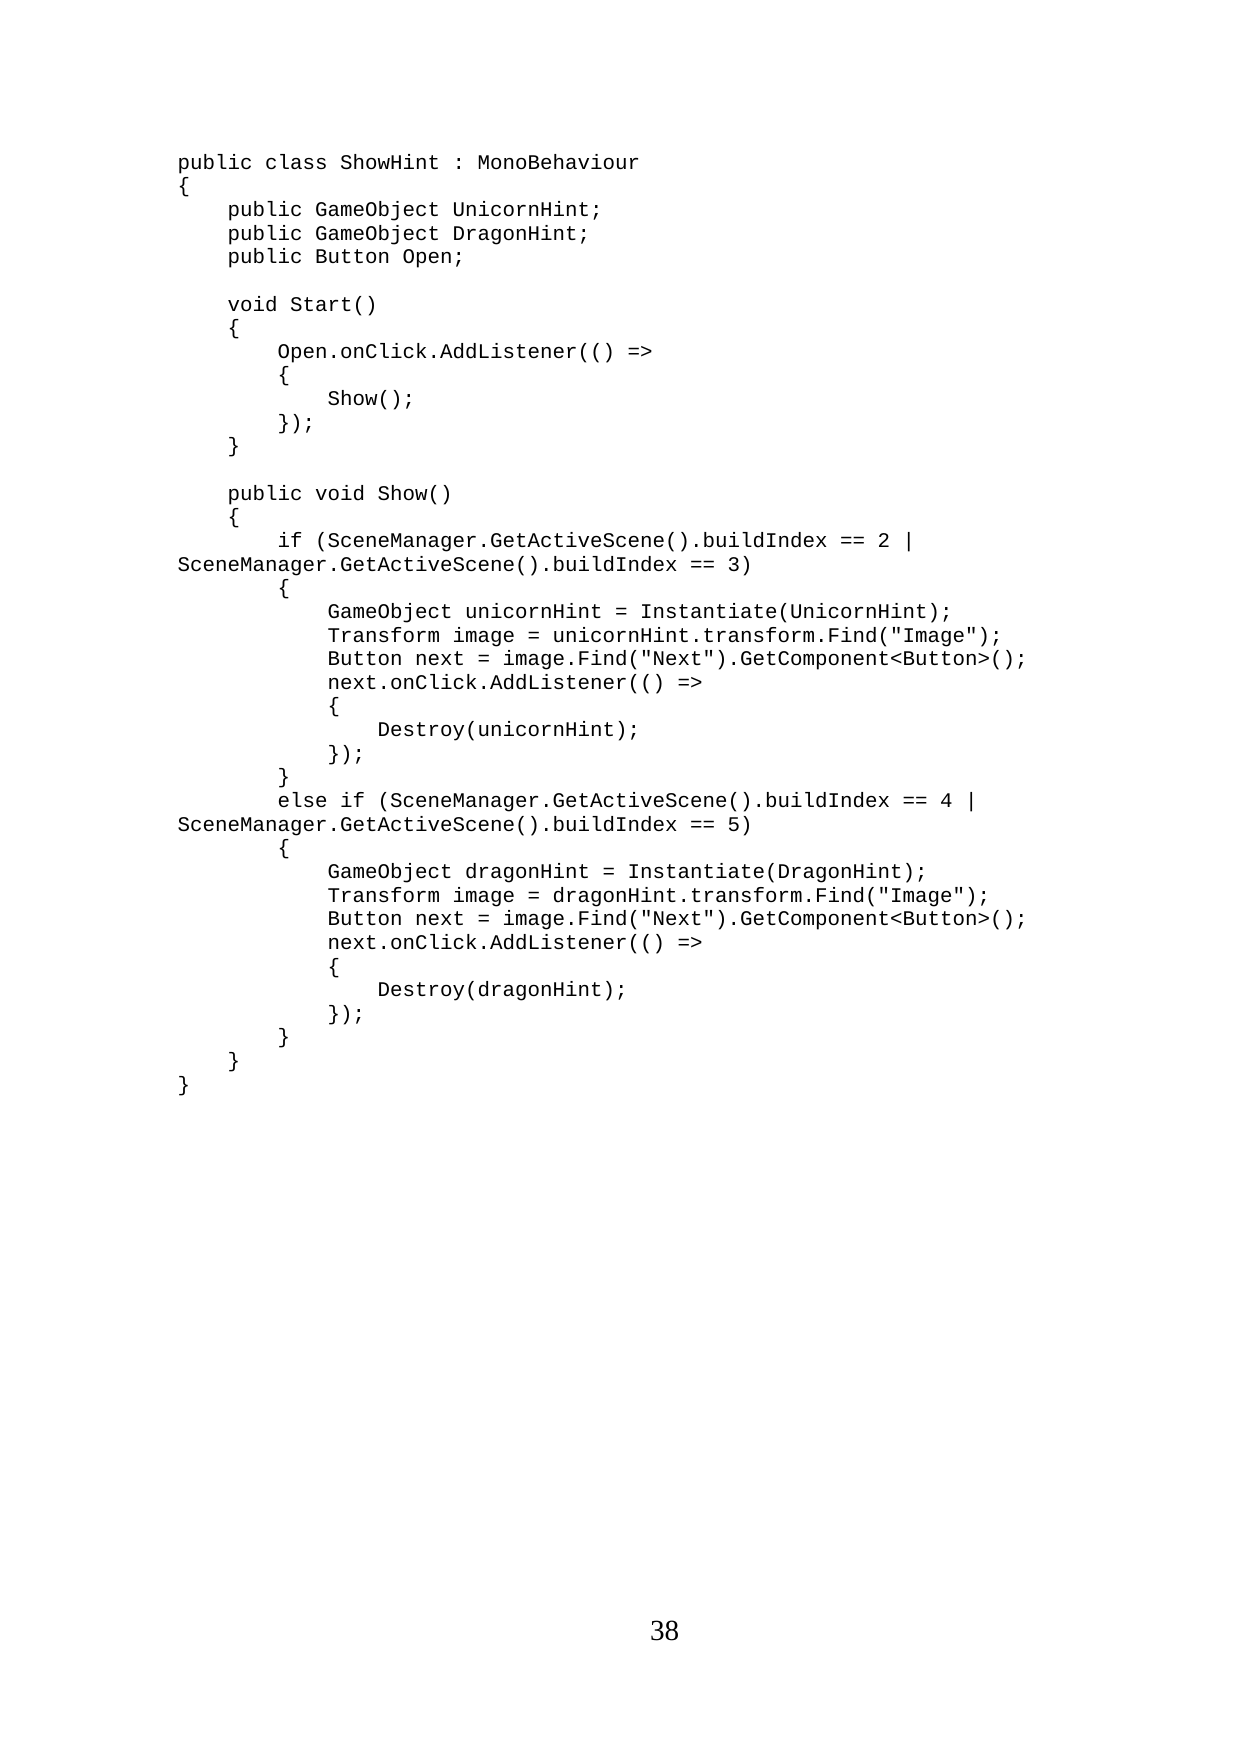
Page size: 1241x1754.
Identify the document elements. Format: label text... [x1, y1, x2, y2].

text public void Show() [177, 483, 1152, 506]
text } [177, 1050, 1152, 1074]
text } [177, 1027, 1152, 1050]
text public class ShowHint : MonoBehaviour [177, 152, 1152, 175]
text Button next = image.Find("Next").GetComponent<Button>(); [177, 908, 1152, 932]
text Transform image = dragonHint.transform.Find("Image"); [177, 885, 1152, 908]
text next.onClick.AddListener(() => [177, 672, 1152, 696]
text Show(); [177, 388, 1152, 412]
text else if (SceneManager.GetActiveScene().buildIndex == 4 | SceneManager.GetActiveScene().buildIndex == 5) [177, 790, 1152, 837]
text public GameObject DragonHint; [177, 223, 1152, 246]
text void Start() [177, 293, 1152, 317]
text Transform image = unicornHint.transform.Find("Image"); [177, 624, 1152, 648]
text } [177, 435, 1152, 459]
text { [177, 956, 1152, 979]
text }); [177, 743, 1152, 766]
text { [177, 317, 1152, 341]
text public GameObject UnicornHint; [177, 199, 1152, 223]
text Button next = image.Find("Next").GetComponent<Button>(); [177, 648, 1152, 672]
text { [177, 696, 1152, 719]
text { [177, 837, 1152, 861]
text Open.onClick.AddListener(() => [177, 341, 1152, 364]
text GameObject dragonHint = Instantiate(DragonHint); [177, 861, 1152, 885]
text public Button Open; [177, 246, 1152, 270]
text { [177, 577, 1152, 601]
text { [177, 506, 1152, 530]
text if (SceneManager.GetActiveScene().buildIndex == 2 | SceneManager.GetActiveScene().buildIndex == 3) [177, 530, 1152, 577]
text Destroy(dragonHint); [177, 979, 1152, 1003]
text }); [177, 1003, 1152, 1027]
text Destroy(unicornHint); [177, 719, 1152, 743]
text } [177, 766, 1152, 790]
text GameObject unicornHint = Instantiate(UnicornHint); [177, 601, 1152, 624]
text { [177, 175, 1152, 199]
text next.onClick.AddListener(() => [177, 932, 1152, 956]
text } [177, 1074, 1152, 1097]
text { [177, 364, 1152, 388]
text }); [177, 412, 1152, 435]
